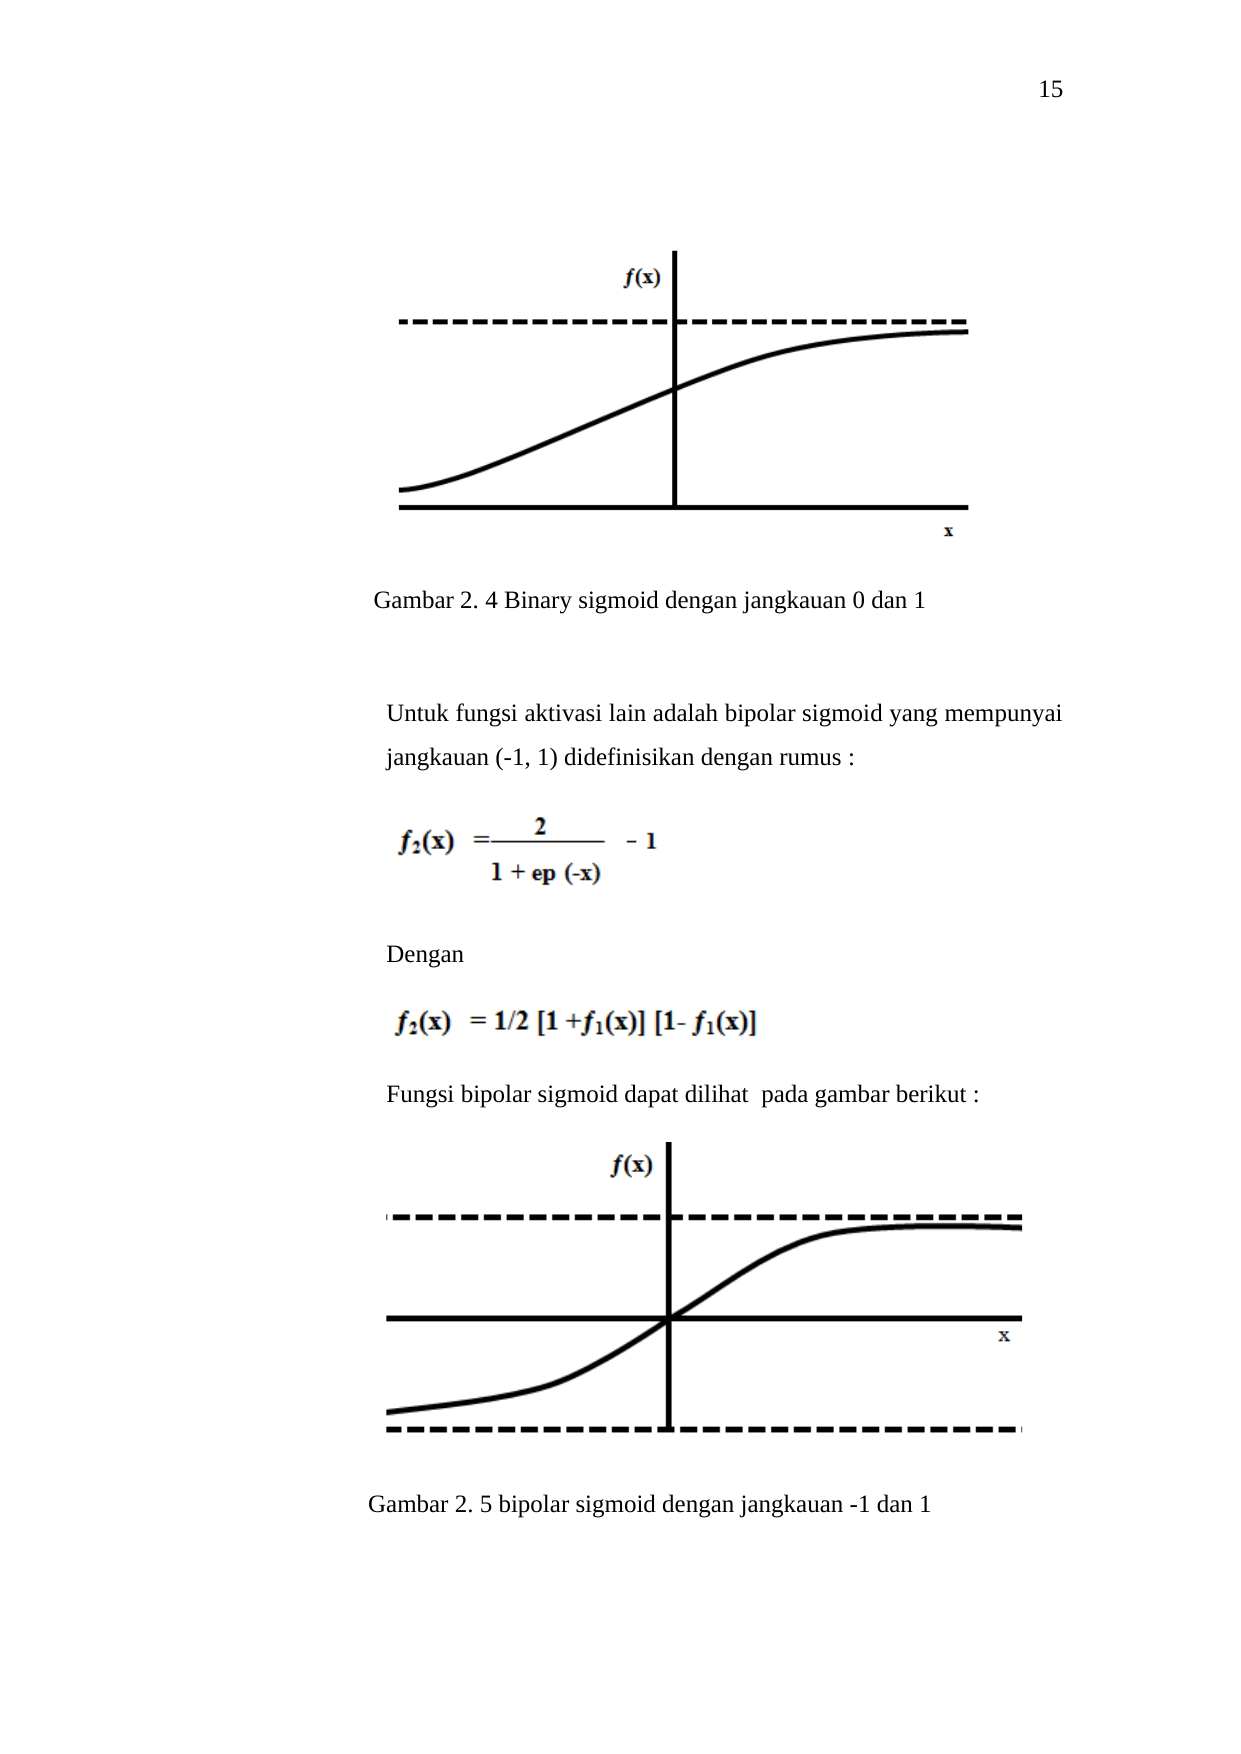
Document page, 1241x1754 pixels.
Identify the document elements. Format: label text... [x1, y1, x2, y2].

text Gambar 2. 5 bipolar sigmoid dengan jangkauan -1 dan 1 [236, 1489, 1063, 1518]
text Fungsi bipolar sigmoid dapat dilihat pada gambar berikut : [386, 1079, 1063, 1108]
picture [386, 1003, 766, 1044]
picture [398, 236, 969, 550]
text Untuk fungsi aktivasi lain adalah bipolar sigmoid yang mempunyai jangkauan (-1, 1) didefinisikan dengan rumus : [386, 698, 1063, 770]
text Dengan [386, 939, 1063, 968]
picture [386, 1142, 1023, 1454]
text Gambar 2. 4 Binary sigmoid dengan jangkauan 0 dan 1 [236, 585, 1063, 614]
picture [386, 805, 671, 904]
